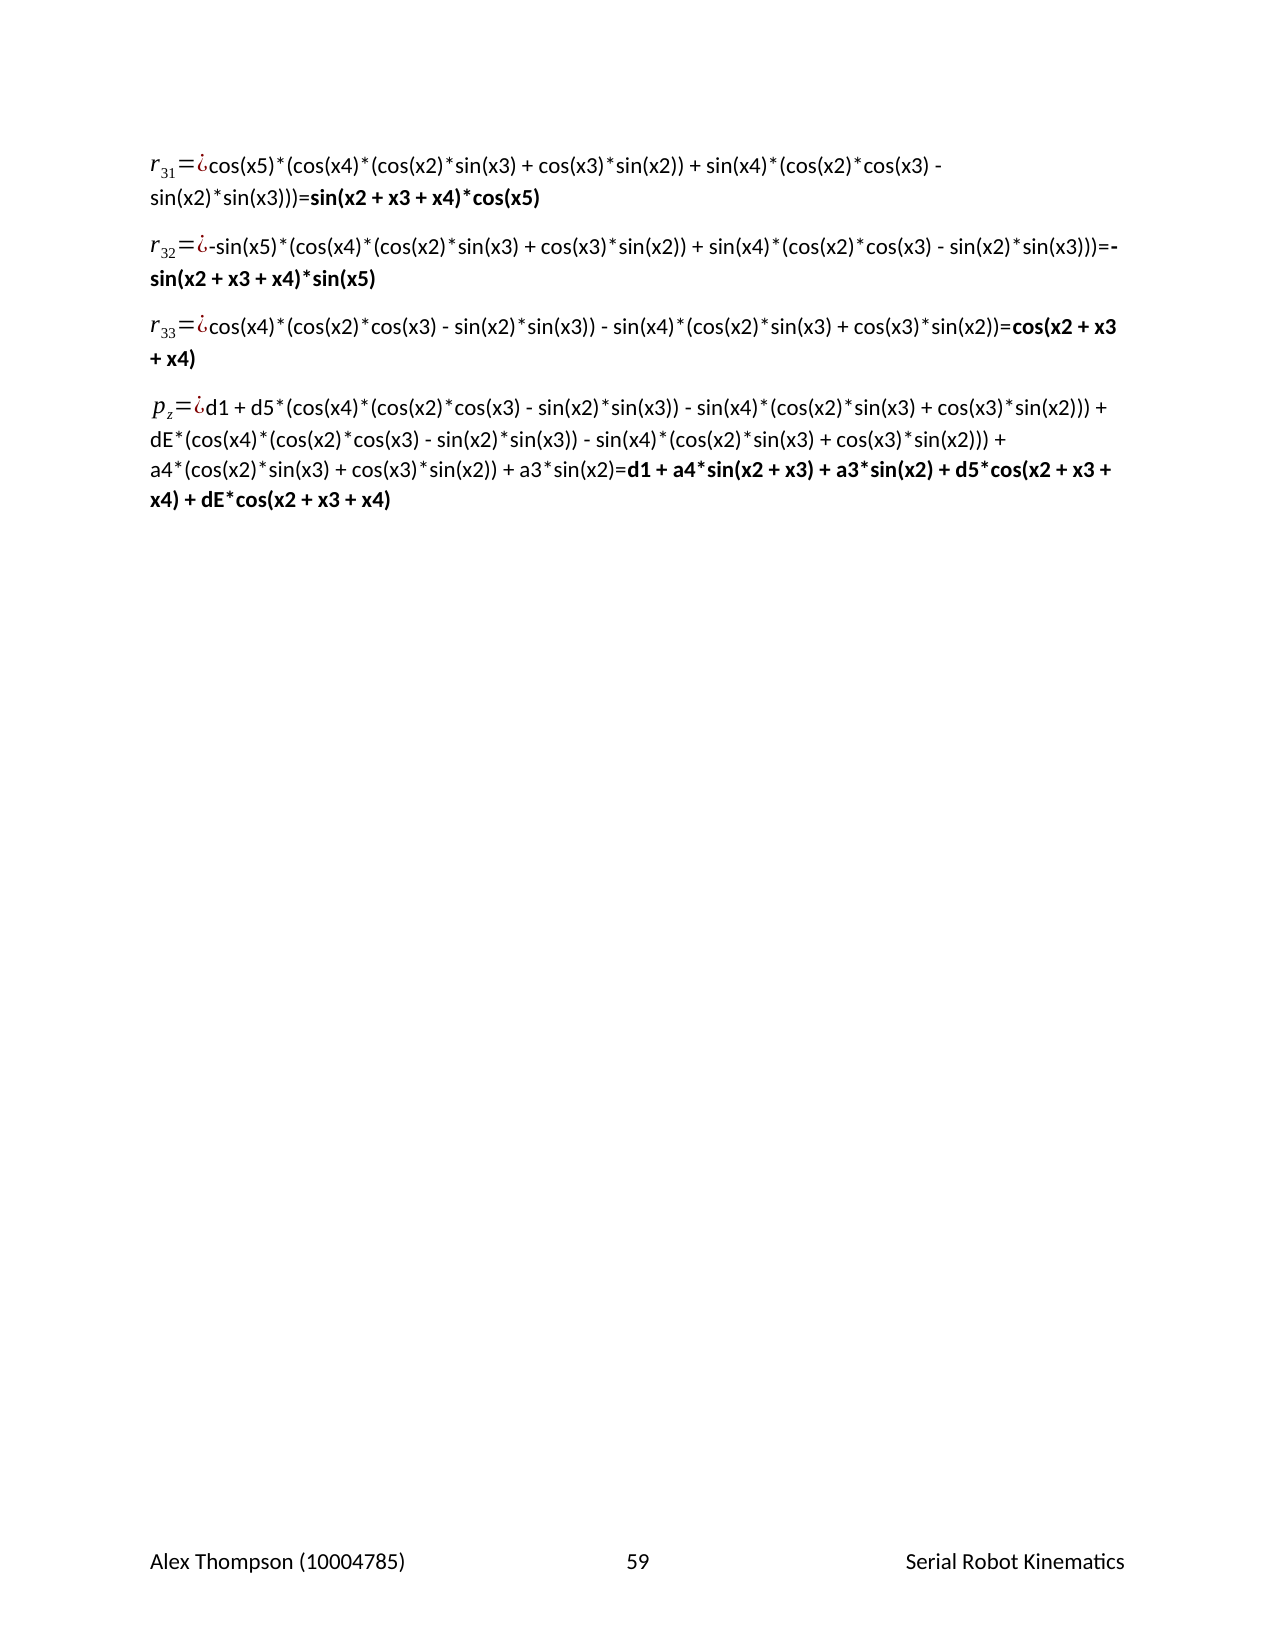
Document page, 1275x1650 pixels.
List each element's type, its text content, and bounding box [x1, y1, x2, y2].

text d1 + d5*(cos(x4)*(cos(x2)*cos(x3) - sin(x2)*sin(x3)) - sin(x4)*(cos(x2)*sin(x3) + cos(x3)*sin(x2))) + dE*(cos(x4)*(cos(x2)*cos(x3) - sin(x2)*sin(x3)) - sin(x4)*(cos(x2)*sin(x3) + cos(x3)*sin(x2))) + a4*(cos(x2)*sin(x3) + cos(x3)*sin(x2)) + a3*sin(x2)=d1 + a4*sin(x2 + x3) + a3*sin(x2) + d5*cos(x2 + x3 + x4) + dE*cos(x2 + x3 + x4) [150, 391, 1125, 513]
text -sin(x5)*(cos(x4)*(cos(x2)*sin(x3) + cos(x3)*sin(x2)) + sin(x4)*(cos(x2)*cos(x3) - sin(x2)*sin(x3)))=-sin(x2 + x3 + x4)*sin(x5) [150, 230, 1125, 292]
text cos(x5)*(cos(x4)*(cos(x2)*sin(x3) + cos(x3)*sin(x2)) + sin(x4)*(cos(x2)*cos(x3) - sin(x2)*sin(x3)))=sin(x2 + x3 + x4)*cos(x5) [150, 150, 1125, 212]
text cos(x4)*(cos(x2)*cos(x3) - sin(x2)*sin(x3)) - sin(x4)*(cos(x2)*sin(x3) + cos(x3)*sin(x2))=cos(x2 + x3 + x4) [150, 311, 1125, 372]
